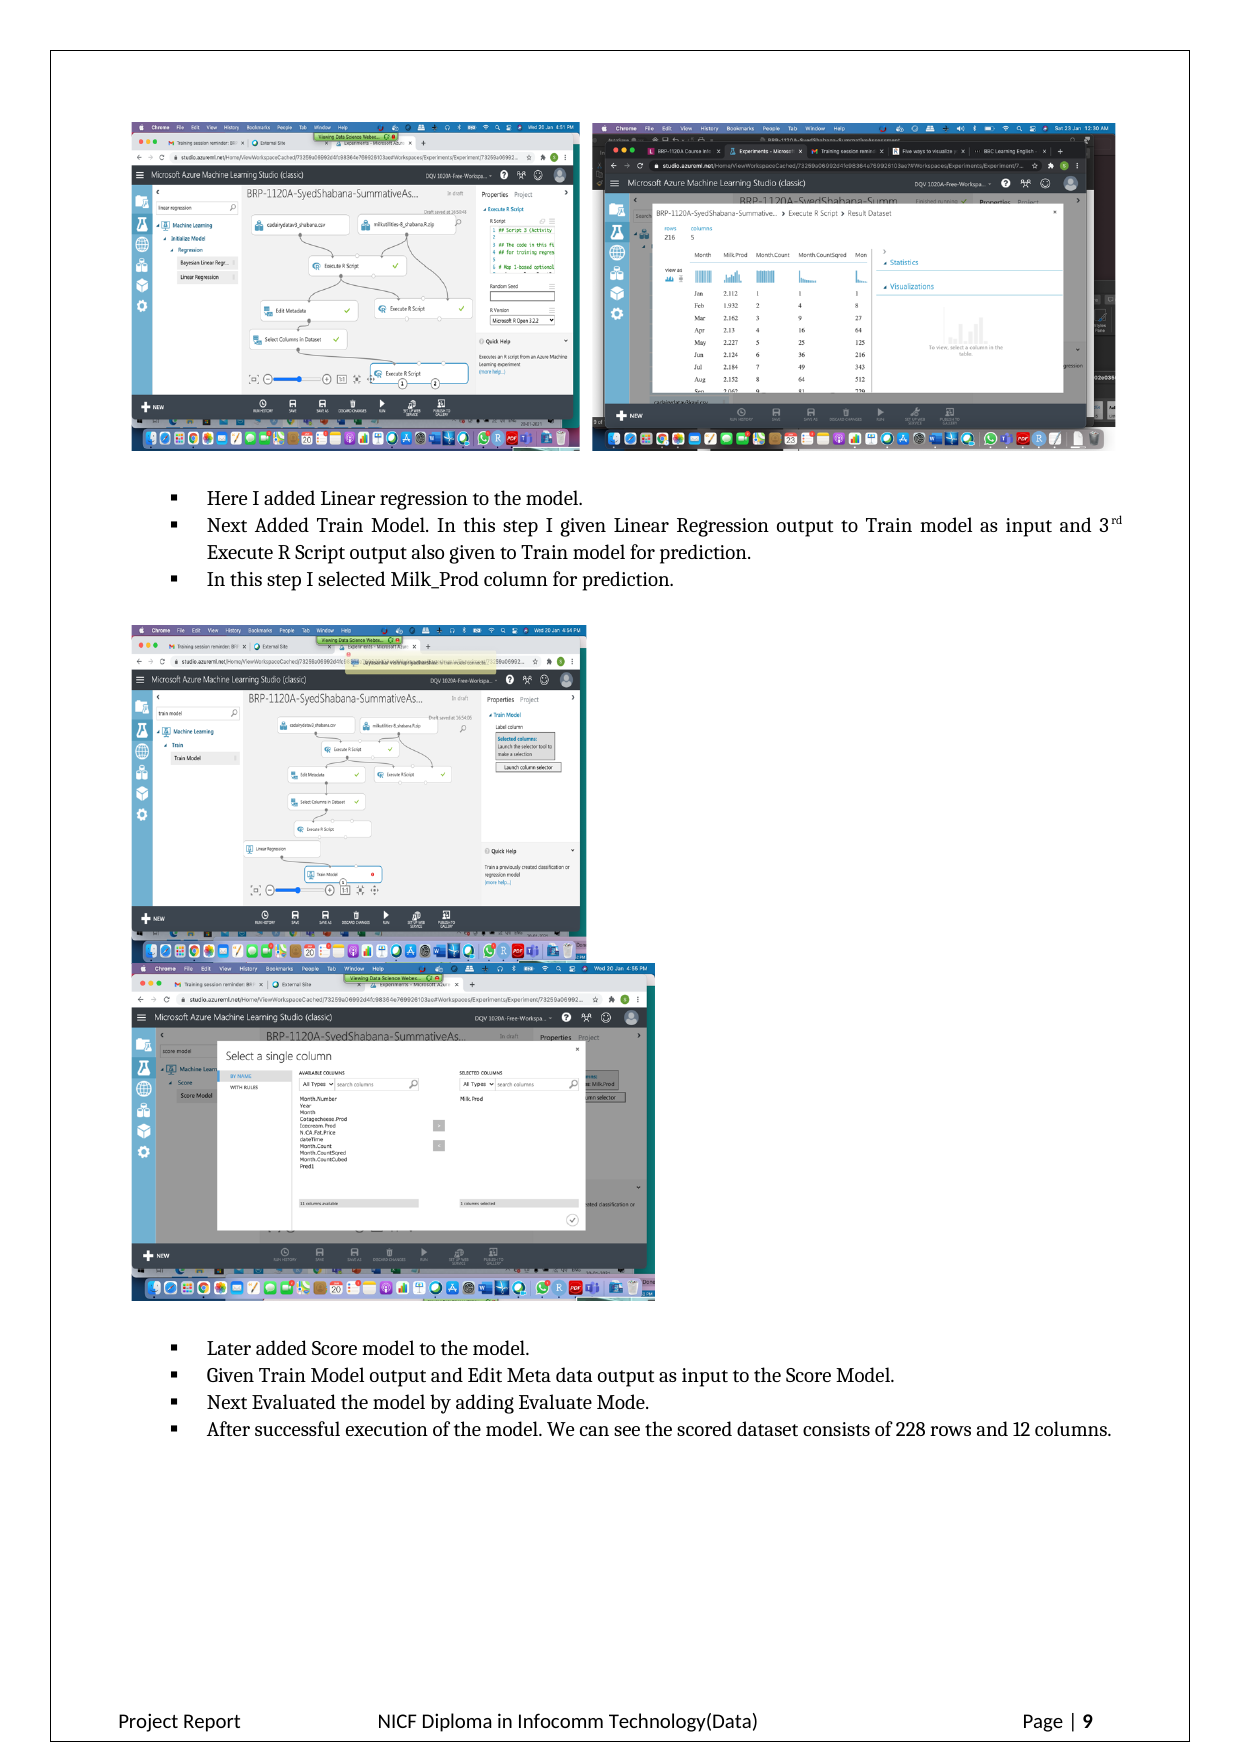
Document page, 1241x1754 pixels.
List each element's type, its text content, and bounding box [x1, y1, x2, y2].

list Later added Score model to the model. [169, 1334, 1122, 1361]
list After successful execution of the model. We can see the scored dataset consists of 228 rows and 12 columns. [169, 1415, 1122, 1442]
list Next Added Train Model. In this step I given Linear Regression output to Train model as input and 3rd Execute R Script output also given to Train model for prediction. [169, 511, 1122, 565]
list Given Train Model output and Edit Meta data output as input to the Score Model. [169, 1361, 1122, 1388]
list In this step I selected Milk_Prod column for prediction. [169, 565, 1122, 592]
picture [131, 625, 655, 1301]
picture [592, 123, 1116, 451]
list Here I added Linear regression to the model. [169, 484, 1122, 511]
list Next Evaluated the model by adding Evaluate Mode. [169, 1388, 1122, 1415]
picture [131, 122, 580, 451]
